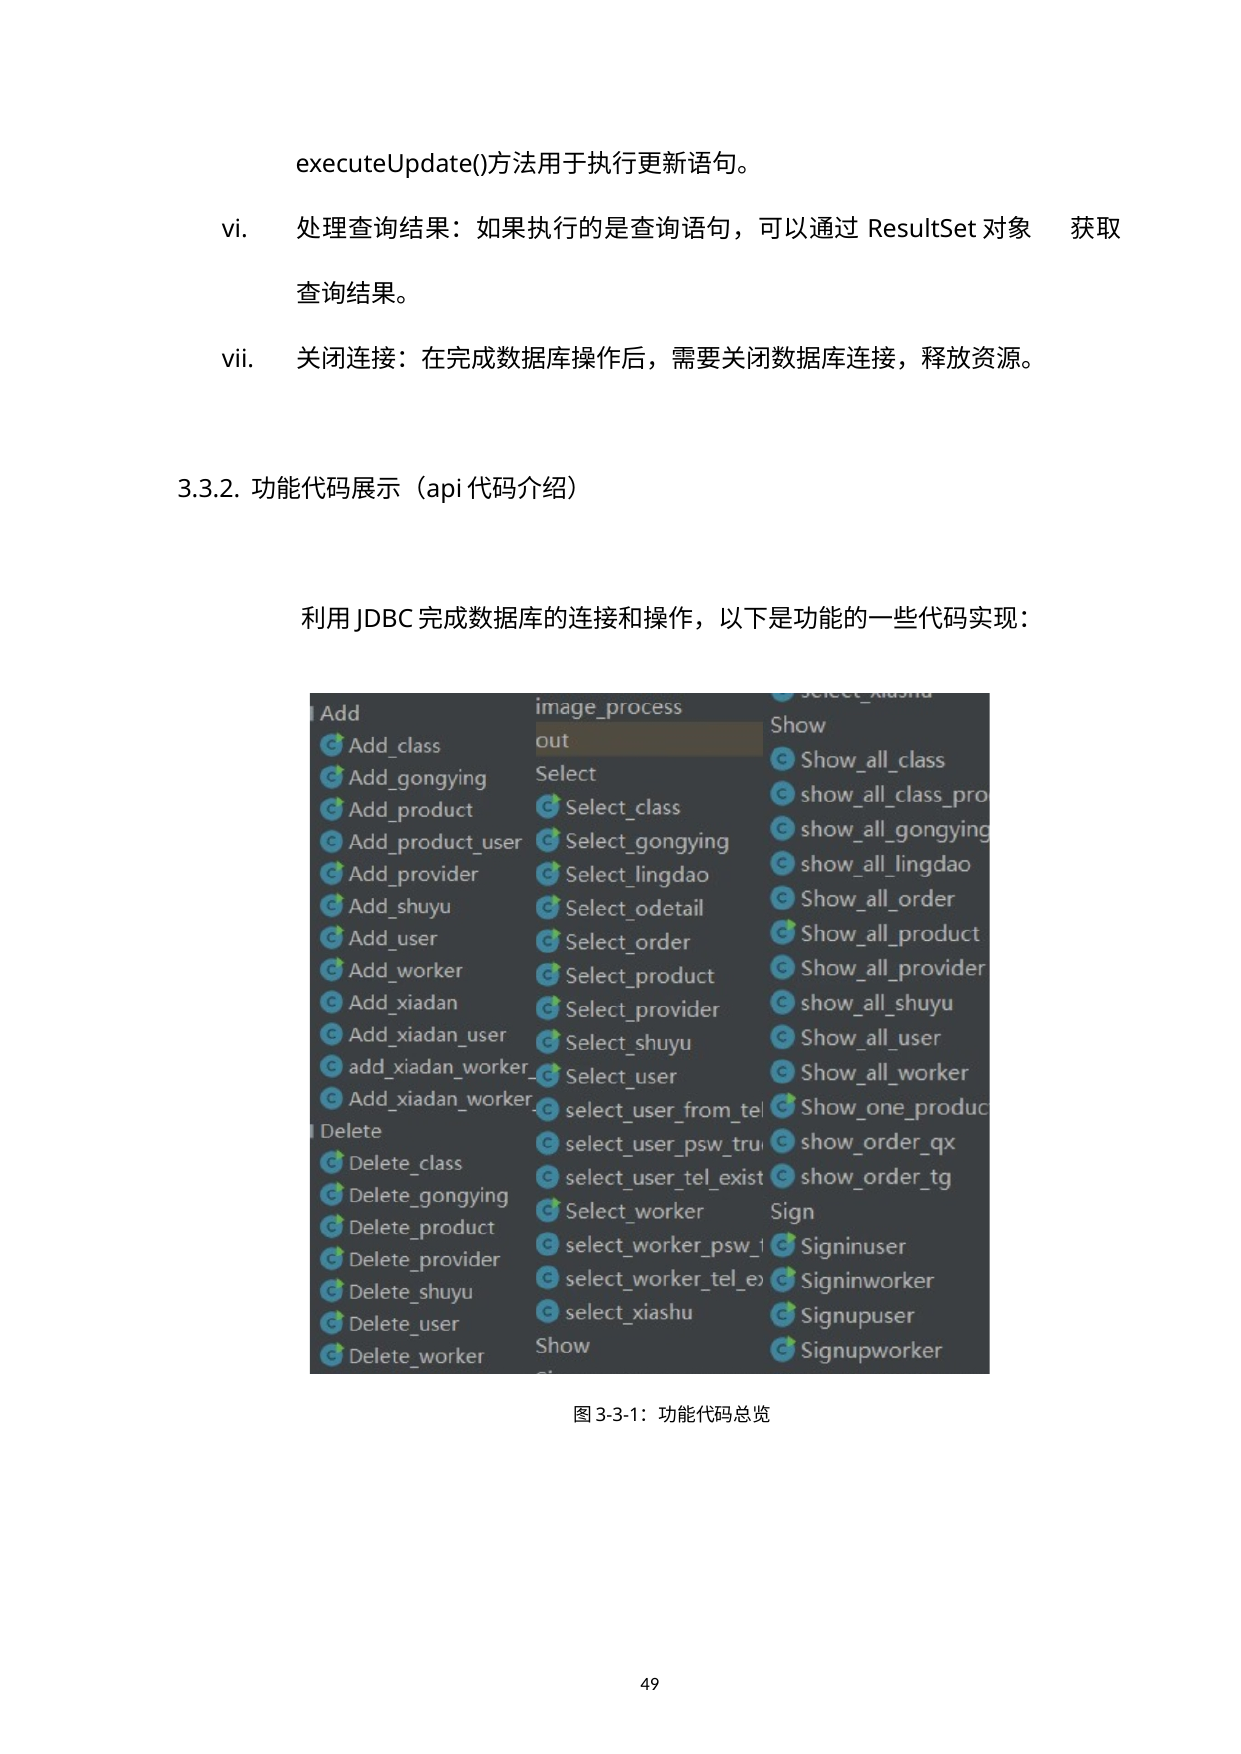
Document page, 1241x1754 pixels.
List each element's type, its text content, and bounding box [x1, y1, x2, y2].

picture [309, 693, 990, 1374]
list 利用JDBC完成数据库的连接和操作，以下是功能的一些代码实现： [251, 584, 1122, 649]
list 功能代码展示（api代码介绍） [177, 454, 1122, 519]
list 处理查询结果：如果执行的是查询语句，可以通过ResultSet对象 获取查询结果。 [222, 194, 1122, 324]
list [295, 129, 1122, 194]
text 图3-3-1：功能代码总览 [222, 1397, 1122, 1429]
list 关闭连接：在完成数据库操作后，需要关闭数据库连接，释放资源。 [222, 324, 1122, 389]
